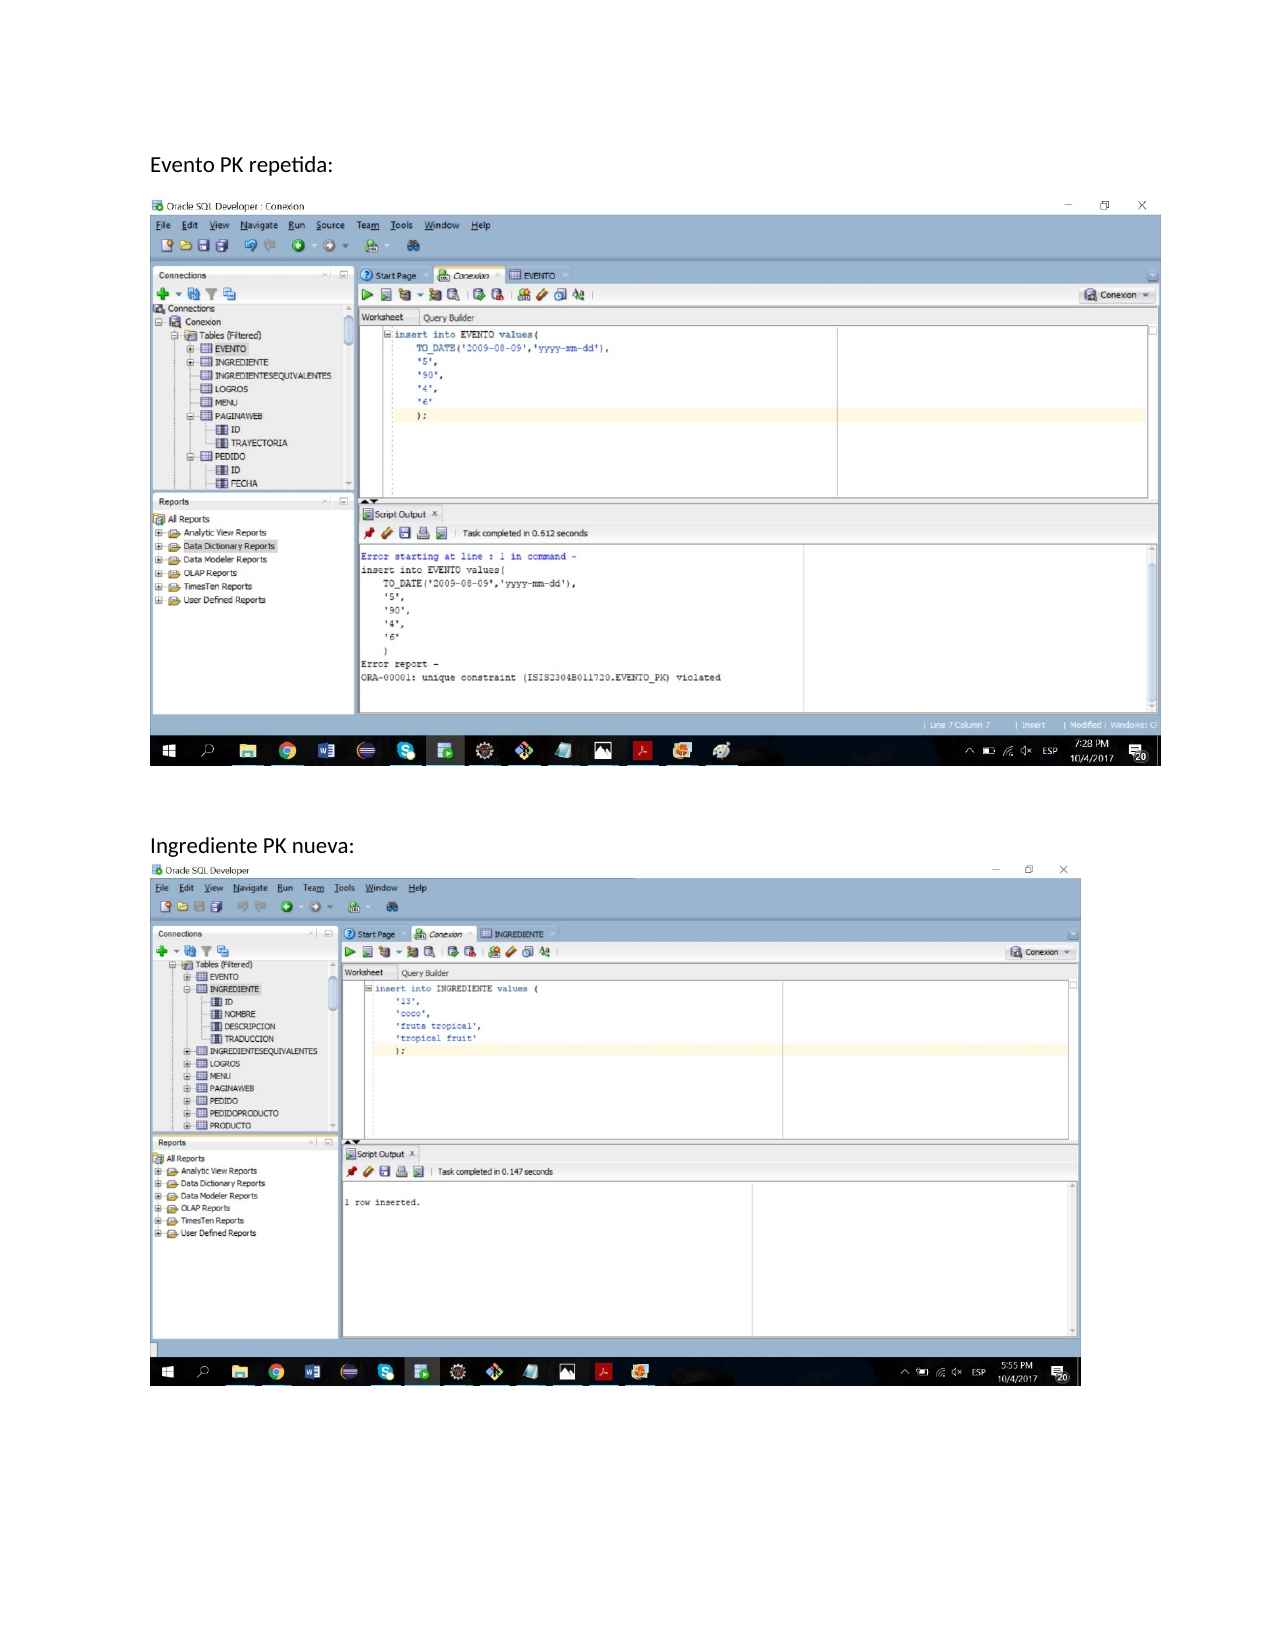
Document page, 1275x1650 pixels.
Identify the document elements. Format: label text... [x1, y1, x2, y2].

text Evento PK repetida: [150, 150, 1125, 178]
picture [150, 861, 1081, 1386]
picture [150, 196, 1161, 766]
